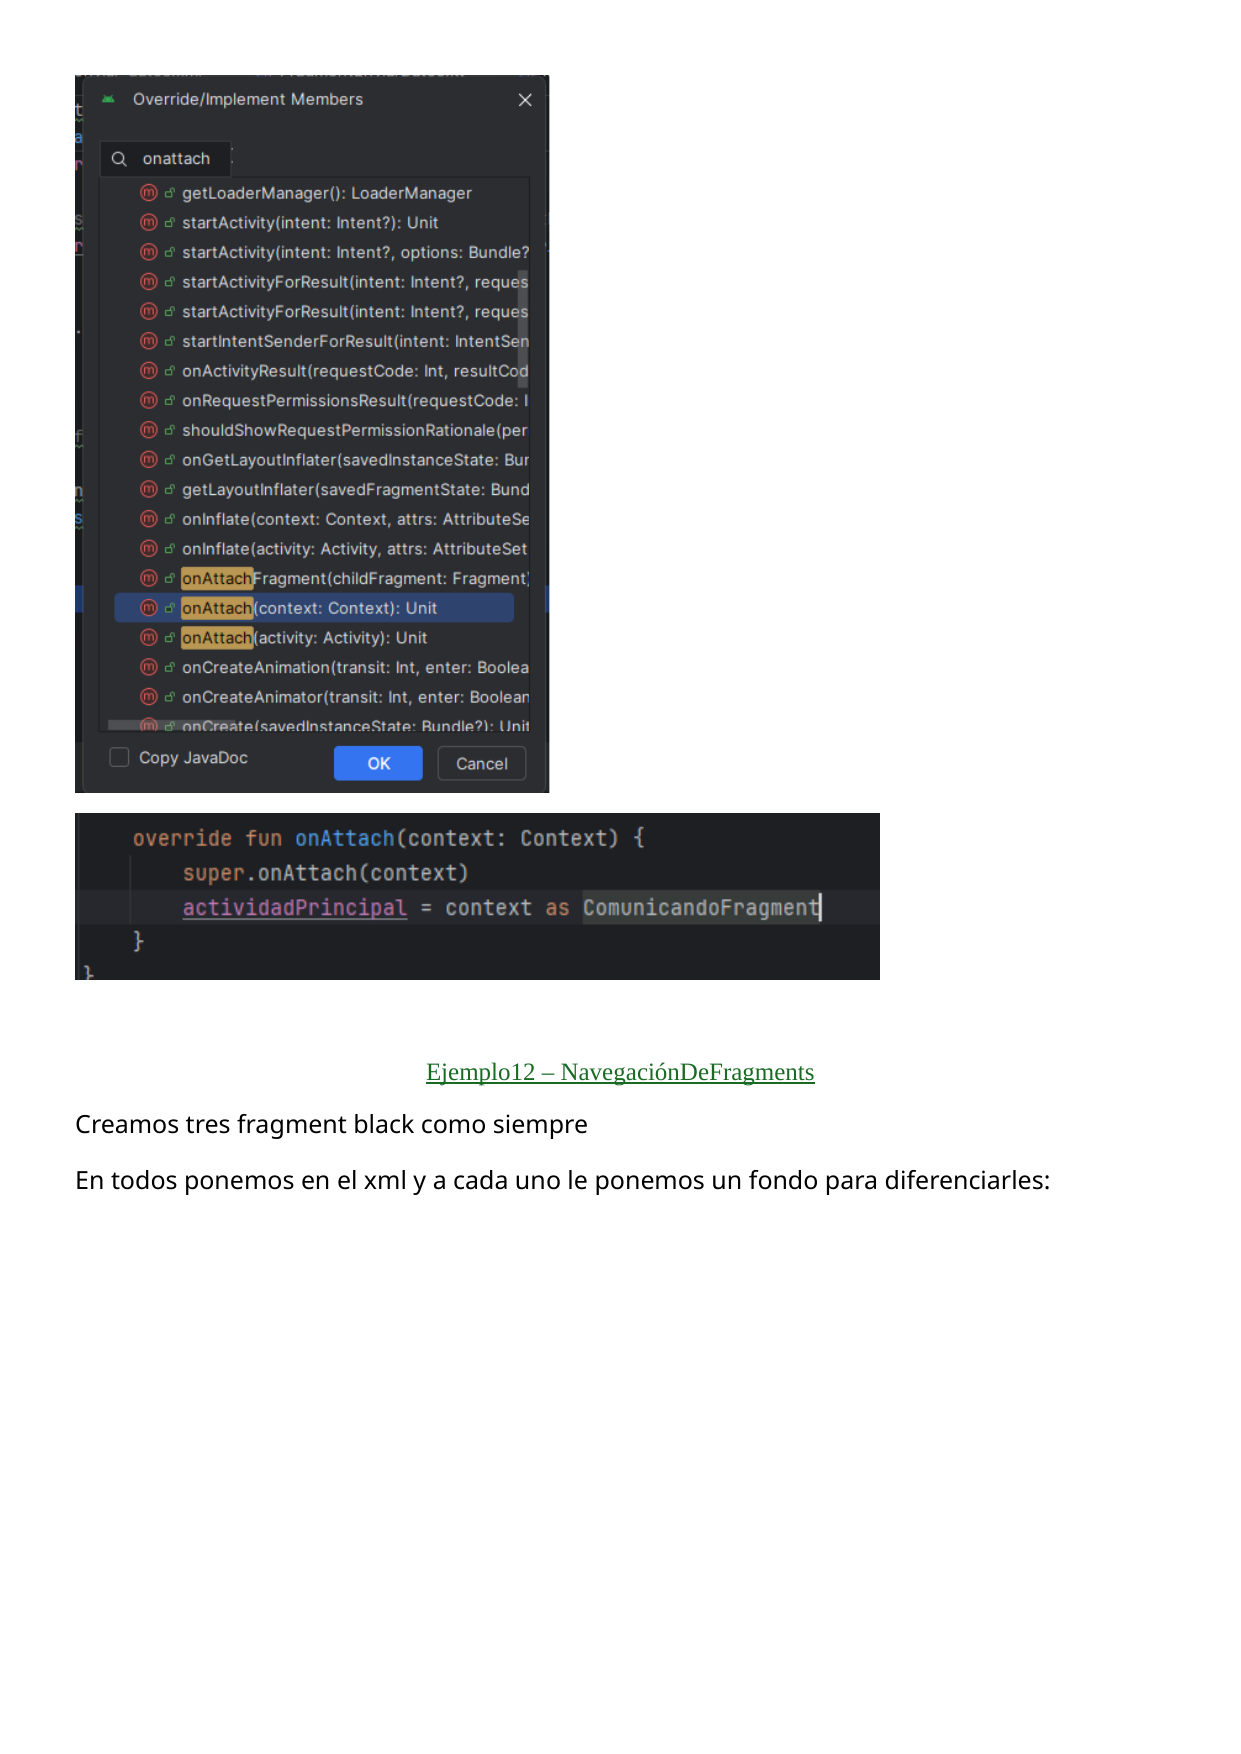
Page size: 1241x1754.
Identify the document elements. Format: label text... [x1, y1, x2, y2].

text Ejemplo12 – NavegaciónDeFragments [75, 1057, 1165, 1086]
text En todos ponemos en el xml y a cada uno le ponemos un fondo para diferenciarles: [75, 1163, 1165, 1197]
picture [75, 813, 880, 980]
text Creamos tres fragment black como siempre [75, 1107, 1165, 1141]
picture [75, 75, 550, 793]
